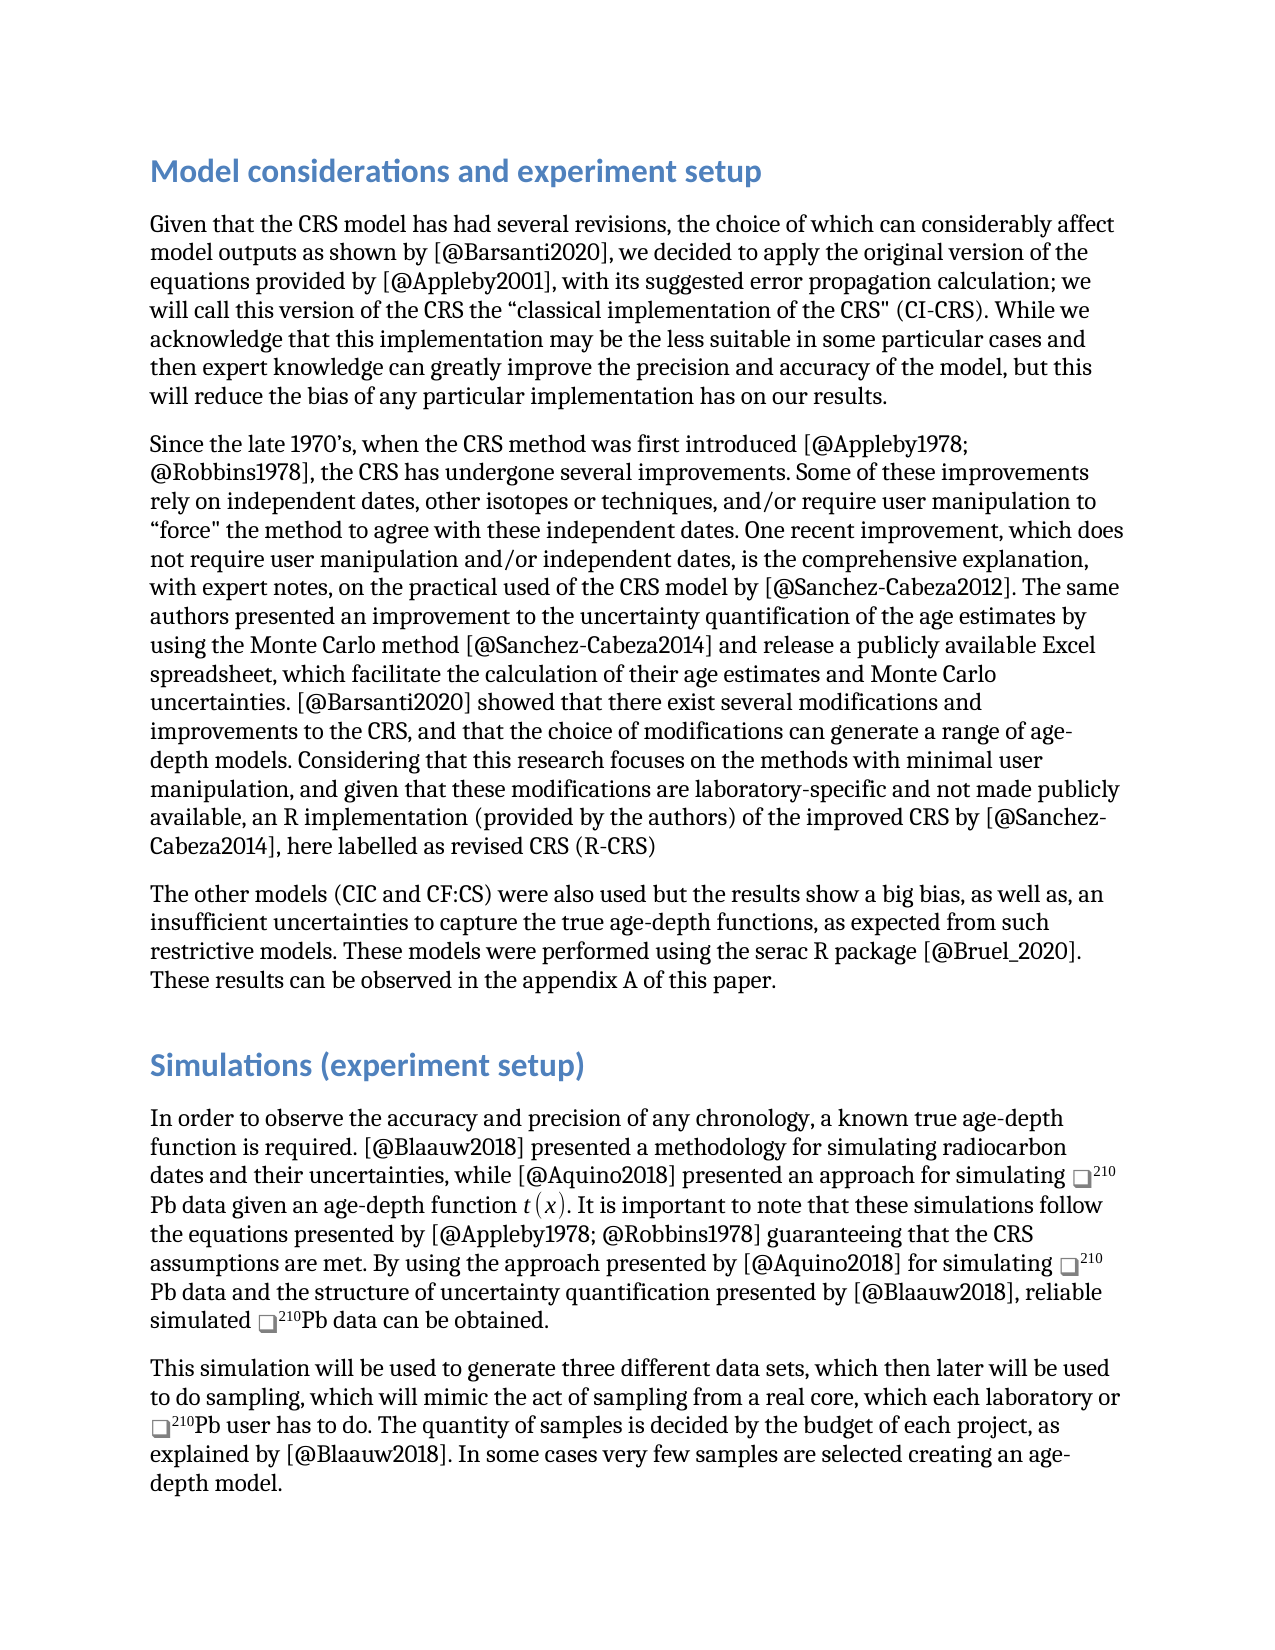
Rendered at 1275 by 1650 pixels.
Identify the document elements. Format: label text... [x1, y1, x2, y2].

text The other models (CIC and CF:CS) were also used but the results show a big bias, as well as, an insufficient uncertainties to capture the true age-depth functions, as expected from such restrictive models. These models were performed using the serac R package [@Bruel_2020]. These results can be observed in the appendix A of this paper. [150, 879, 1125, 994]
text This simulation will be used to generate three different data sets, which then later will be used to do sampling, which will mimic the act of sampling from a real core, which each laboratory or Pb user has to do. The quantity of samples is decided by the budget of each project, as explained by [@Blaauw2018]. In some cases very few samples are selected creating an age-depth model. [150, 1354, 1125, 1498]
text Given that the CRS model has had several revisions, the choice of which can considerably affect model outputs as shown by [@Barsanti2020], we decided to apply the original version of the equations provided by [@Appleby2001], with its suggested error propagation calculation; we will call this version of the CRS the “classical implementation of the CRS" (CI-CRS). While we acknowledge that this implementation may be the less suitable in some particular cases and then expert knowledge can greatly improve the precision and accuracy of the model, but this will reduce the bias of any particular implementation has on our results. [150, 209, 1125, 411]
text Since the late 1970’s, when the CRS method was first introduced [@Appleby1978; @Robbins1978], the CRS has undergone several improvements. Some of these improvements rely on independent dates, other isotopes or techniques, and/or require user manipulation to “force" the method to agree with these independent dates. One recent improvement, which does not require user manipulation and/or independent dates, is the comprehensive explanation, with expert notes, on the practical used of the CRS model by [@Sanchez-Cabeza2012]. The same authors presented an improvement to the uncertainty quantification of the age estimates by using the Monte Carlo method [@Sanchez-Cabeza2014] and release a publicly available Excel spreadsheet, which facilitate the calculation of their age estimates and Monte Carlo uncertainties. [@Barsanti2020] showed that there exist several modifications and improvements to the CRS, and that the choice of modifications can generate a range of age-depth models. Considering that this research focuses on the methods with minimal user manipulation, and given that these modifications are laboratory-specific and not made publicly available, an R implementation (provided by the authors) of the improved CRS by [@Sanchez-Cabeza2014], here labelled as revised CRS (R-CRS) [150, 429, 1125, 861]
subtitle Model considerations and experiment setup [150, 150, 1125, 191]
subtitle Simulations (experiment setup) [150, 1044, 1125, 1085]
text In order to observe the accuracy and precision of any chronology, a known true age-depth function is required. [@Blaauw2018] presented a methodology for simulating radiocarbon dates and their uncertainties, while [@Aquino2018] presented an approach for simulating Pb data given an age-depth function . It is important to note that these simulations follow the equations presented by [@Appleby1978; @Robbins1978] guaranteeing that the CRS assumptions are met. By using the approach presented by [@Aquino2018] for simulating Pb data and the structure of uncertainty quantification presented by [@Blaauw2018], reliable simulated Pb data can be obtained. [150, 1104, 1125, 1335]
